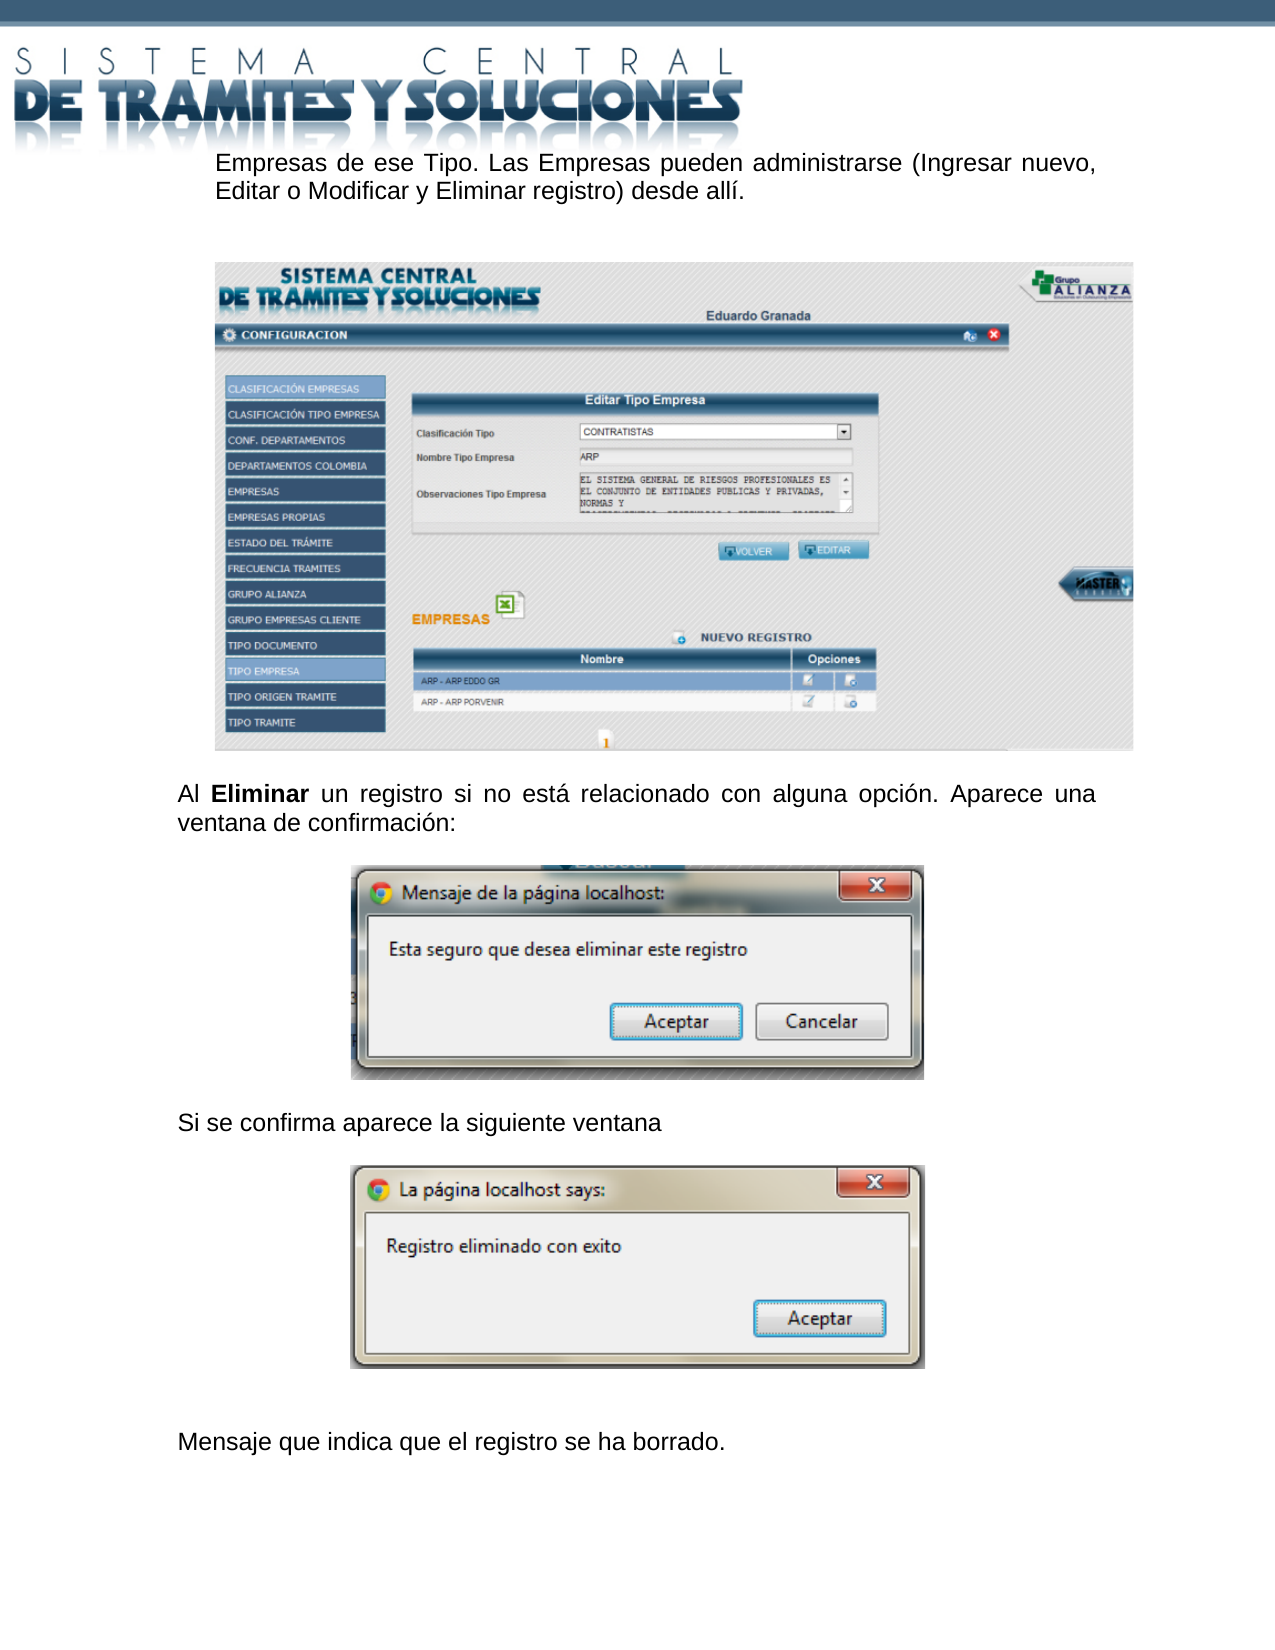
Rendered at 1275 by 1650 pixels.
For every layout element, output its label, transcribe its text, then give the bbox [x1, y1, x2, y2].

picture [350, 1165, 926, 1369]
picture [0, 0, 1275, 170]
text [215, 148, 1098, 205]
picture [350, 865, 925, 1080]
text Si se confirma aparece la siguiente ventana [177, 1108, 1098, 1137]
text Mensaje que indica que el registro se ha borrado. [177, 1426, 1098, 1455]
picture [214, 262, 1134, 751]
text Al Eliminar un registro si no está relacionado con alguna opción. Aparece una ventana de confirmación: [177, 779, 1098, 836]
